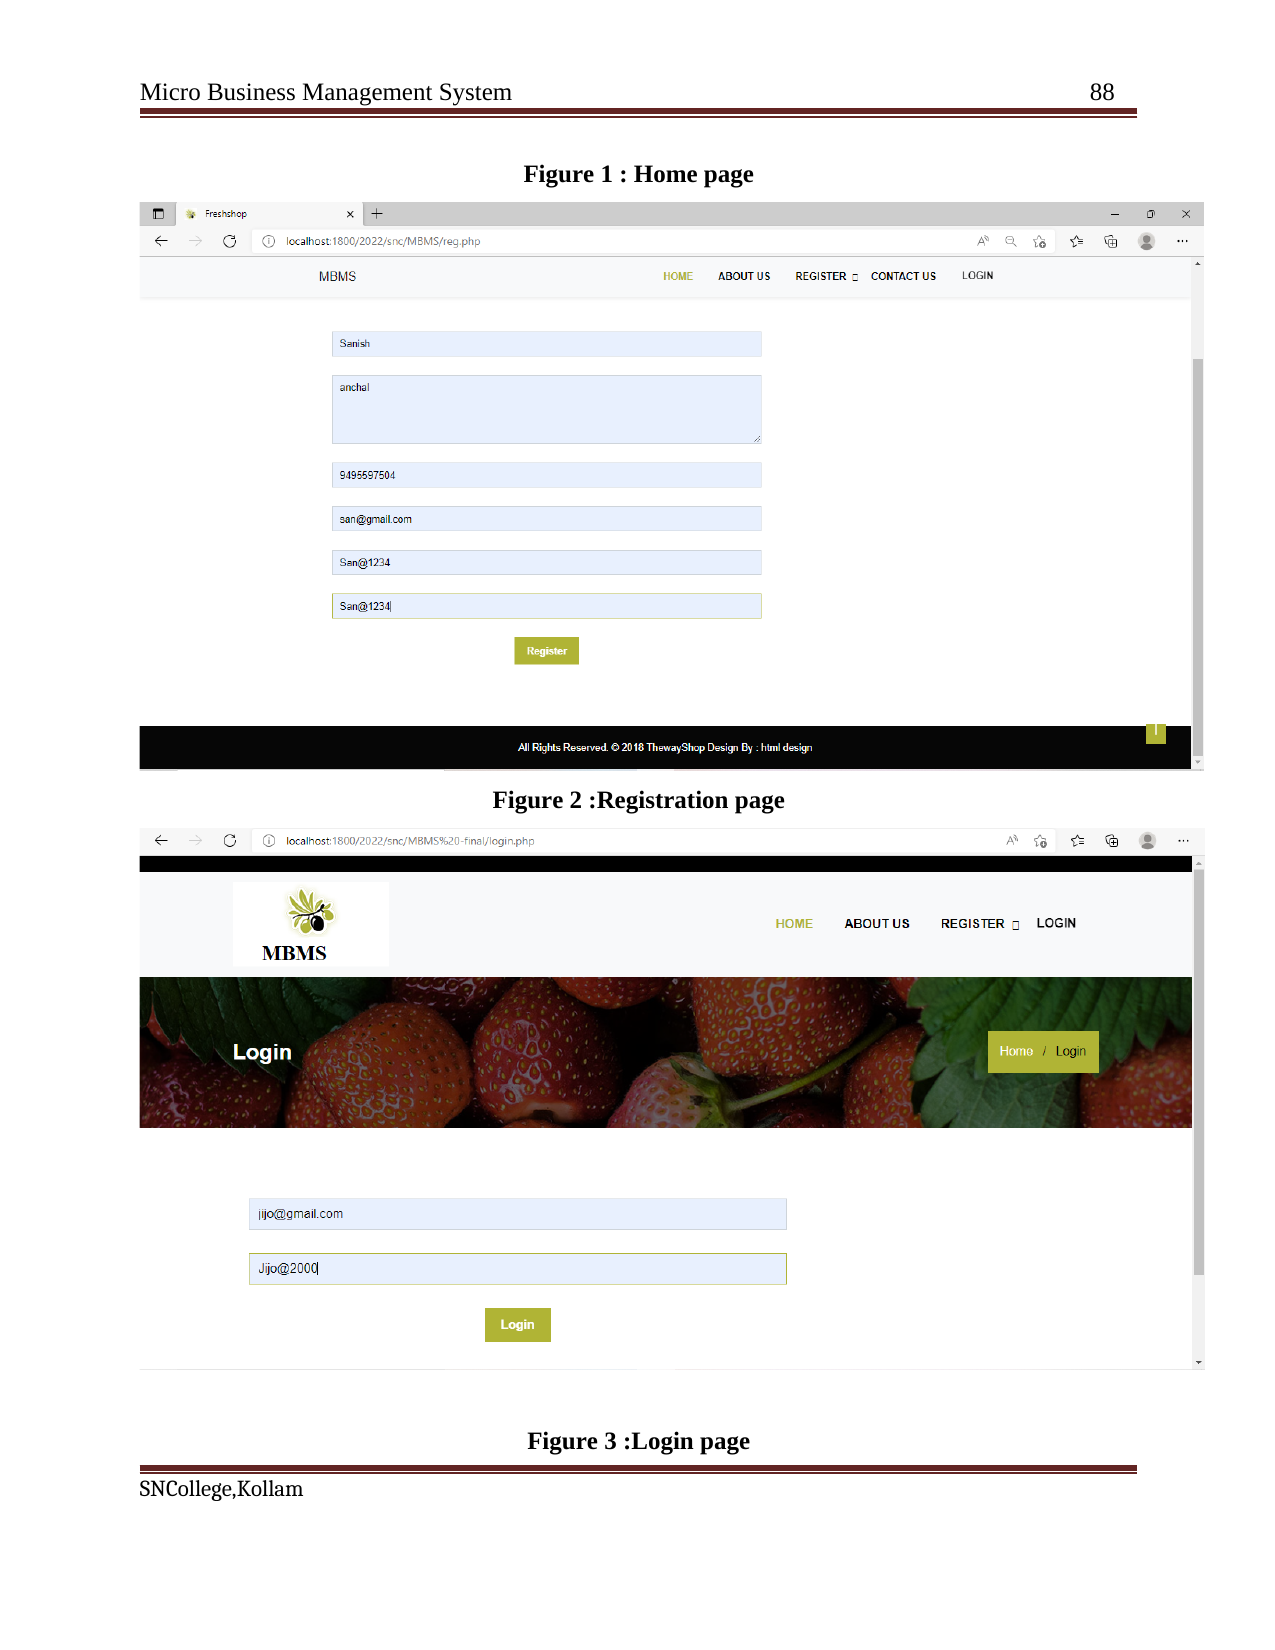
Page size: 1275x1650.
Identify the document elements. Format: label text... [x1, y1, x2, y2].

text Figure 1 : Home page [139, 159, 1137, 202]
picture [139, 202, 1204, 771]
picture [139, 828, 1205, 1370]
text Figure 2 :Registration page [139, 785, 1137, 814]
text Figure 3 :Login page [139, 1426, 1137, 1455]
